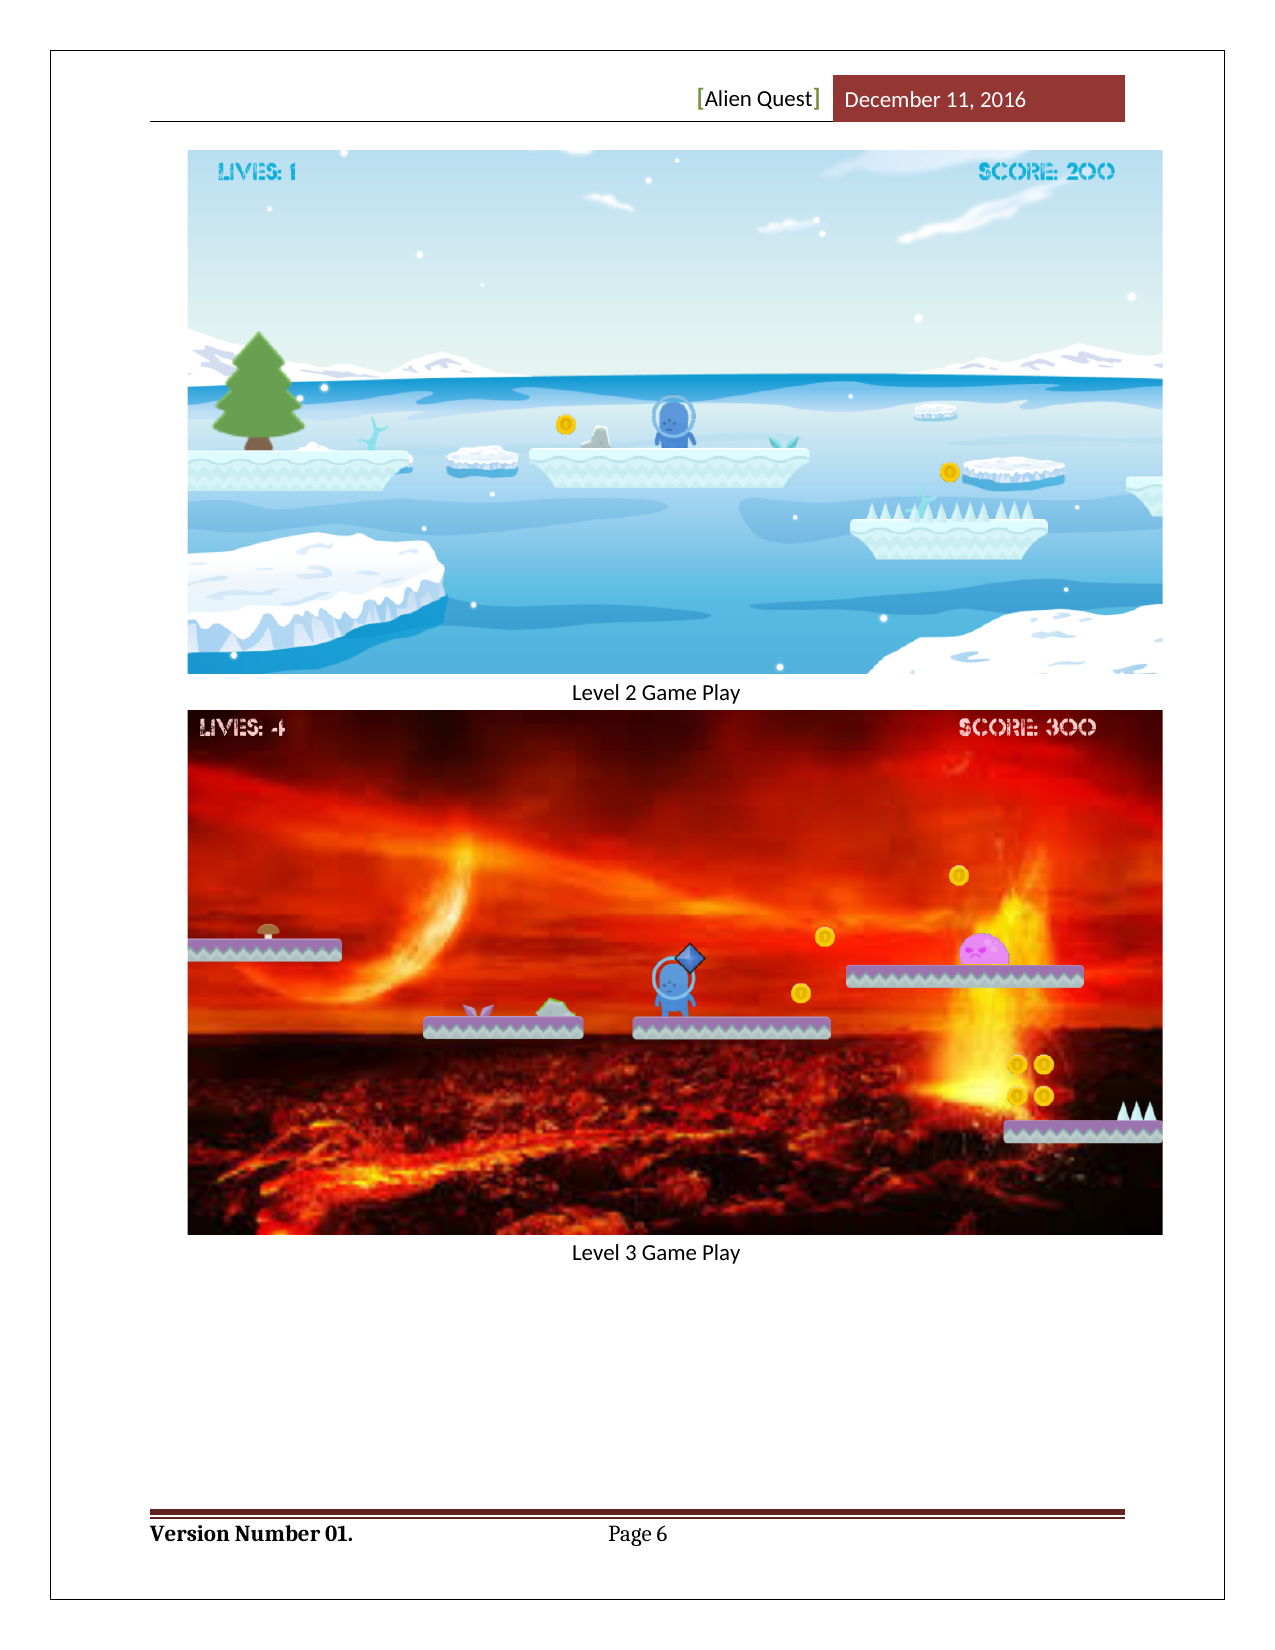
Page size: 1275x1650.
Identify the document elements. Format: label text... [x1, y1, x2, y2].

list Level 3 Game Play [187, 1238, 1125, 1266]
picture [187, 710, 1163, 1235]
picture [187, 150, 1163, 674]
list Level 2 Game Play [187, 678, 1125, 706]
